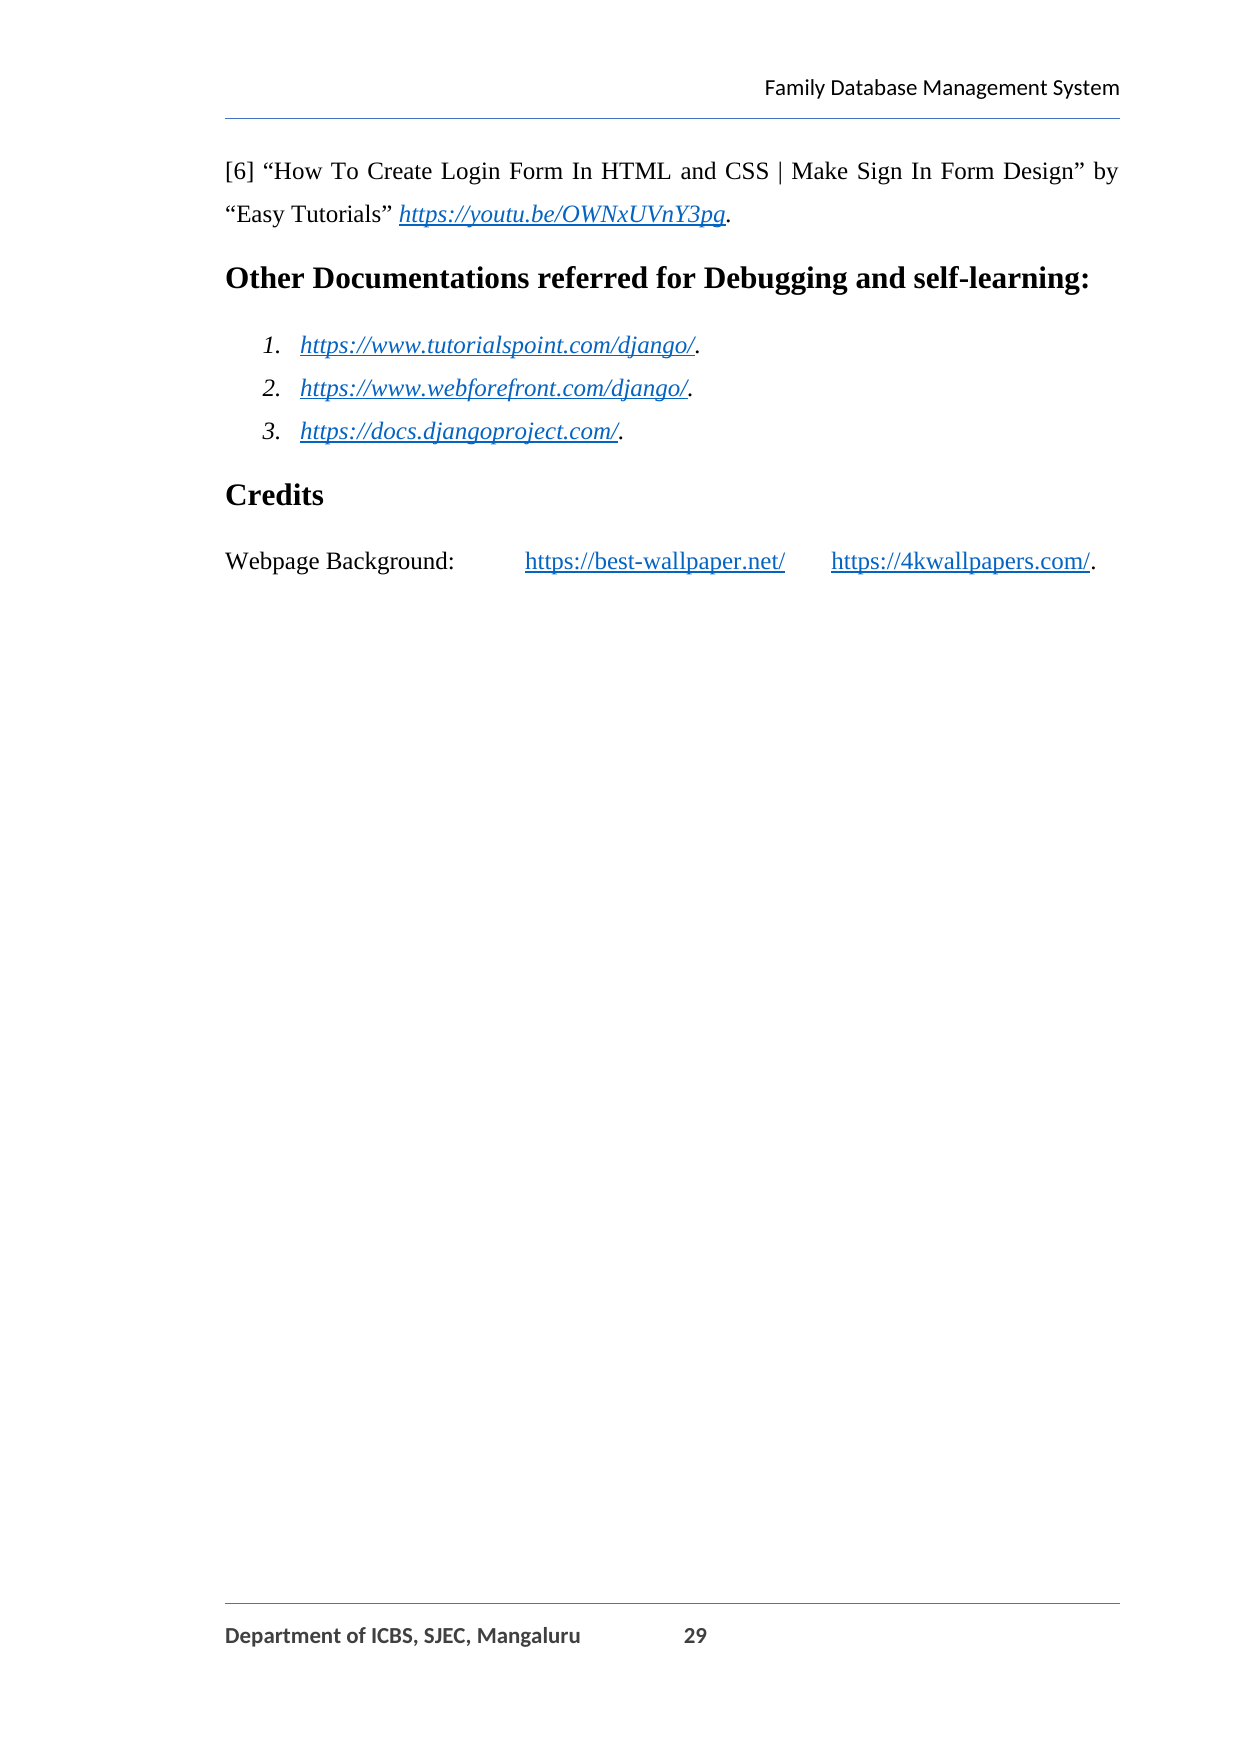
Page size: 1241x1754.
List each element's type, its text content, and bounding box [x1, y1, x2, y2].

text [6] “How To Create Login Form In HTML and CSS | Make Sign In Form Design” by “Easy Tutorials” https://youtu.be/OWNxUVnY3pg. [225, 156, 1120, 228]
text Credits [225, 476, 1120, 512]
list https://www.tutorialspoint.com/django/. [262, 330, 1120, 359]
list https://www.webforefront.com/django/. [262, 373, 1120, 402]
text Other Documentations referred for Debugging and self-learning: [225, 259, 1120, 295]
text Webpage Background: https://best-wallpaper.net/ https://4kwallpapers.com/. [225, 546, 1120, 575]
list https://docs.djangoproject.com/. [262, 416, 1120, 445]
